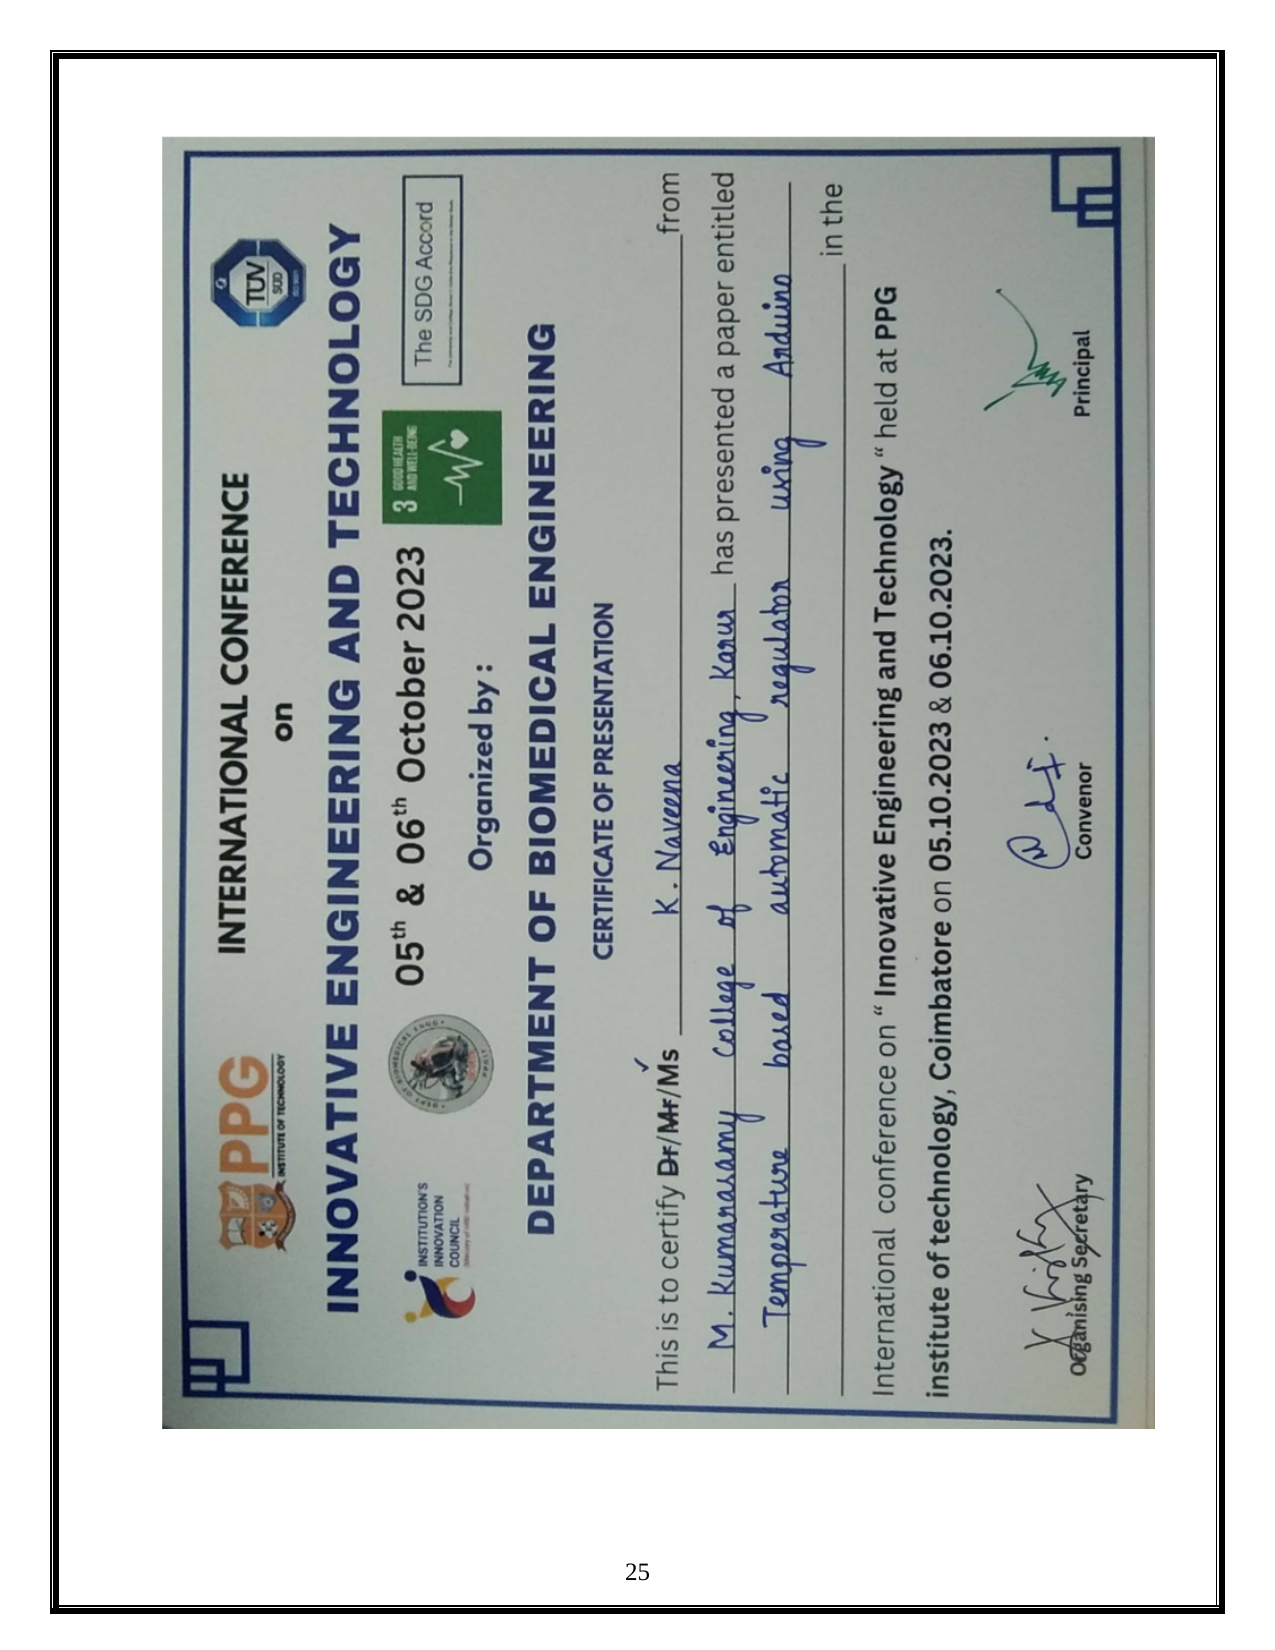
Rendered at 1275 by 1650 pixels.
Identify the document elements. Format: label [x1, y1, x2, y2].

picture [163, 138, 1155, 1427]
